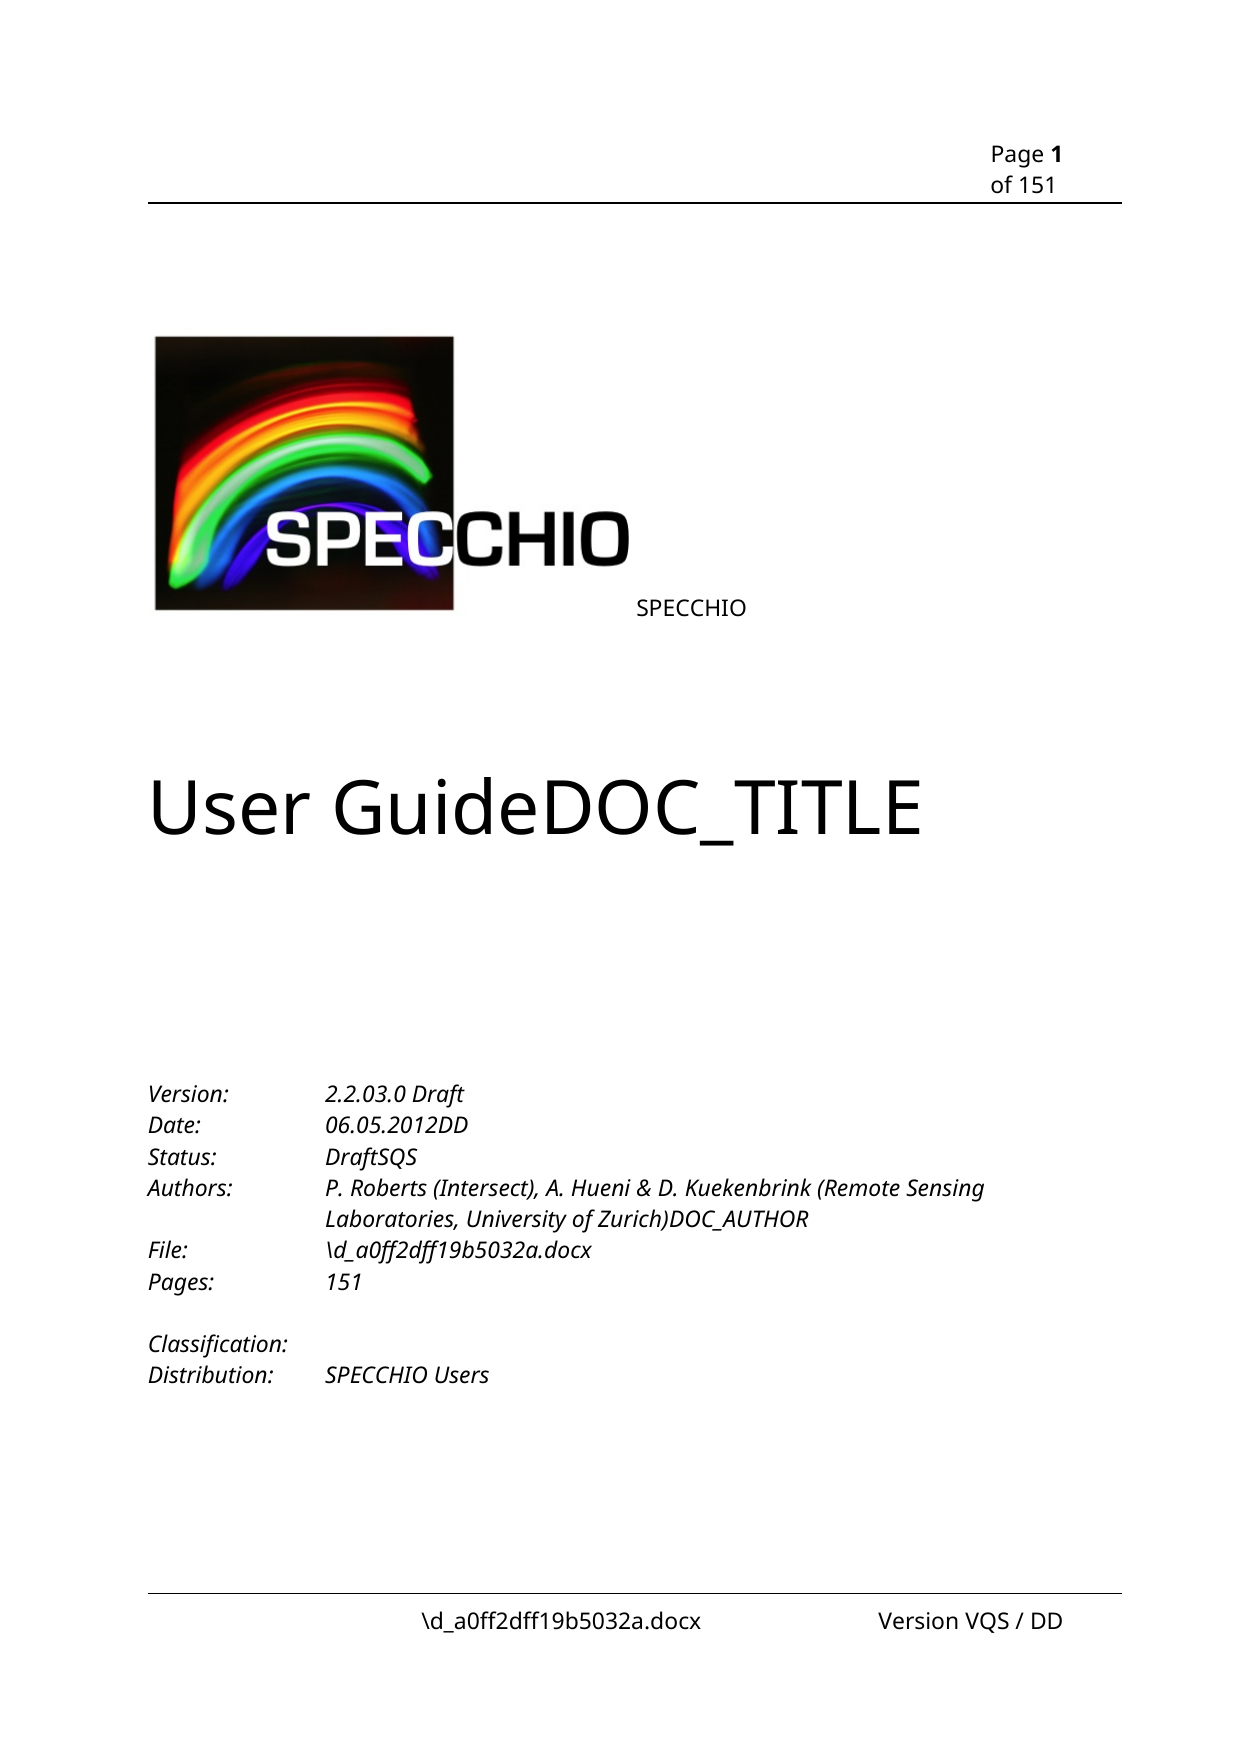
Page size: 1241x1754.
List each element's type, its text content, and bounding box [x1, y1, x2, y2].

text Pages: 73 [148, 1265, 1122, 1297]
text Classification: [148, 1328, 1122, 1359]
text File: \SPECCHIO_UserGuide.docx [148, 1234, 1122, 1265]
text Version: 2.2.03.0 Draft [148, 1078, 1122, 1109]
picture [147, 327, 637, 617]
